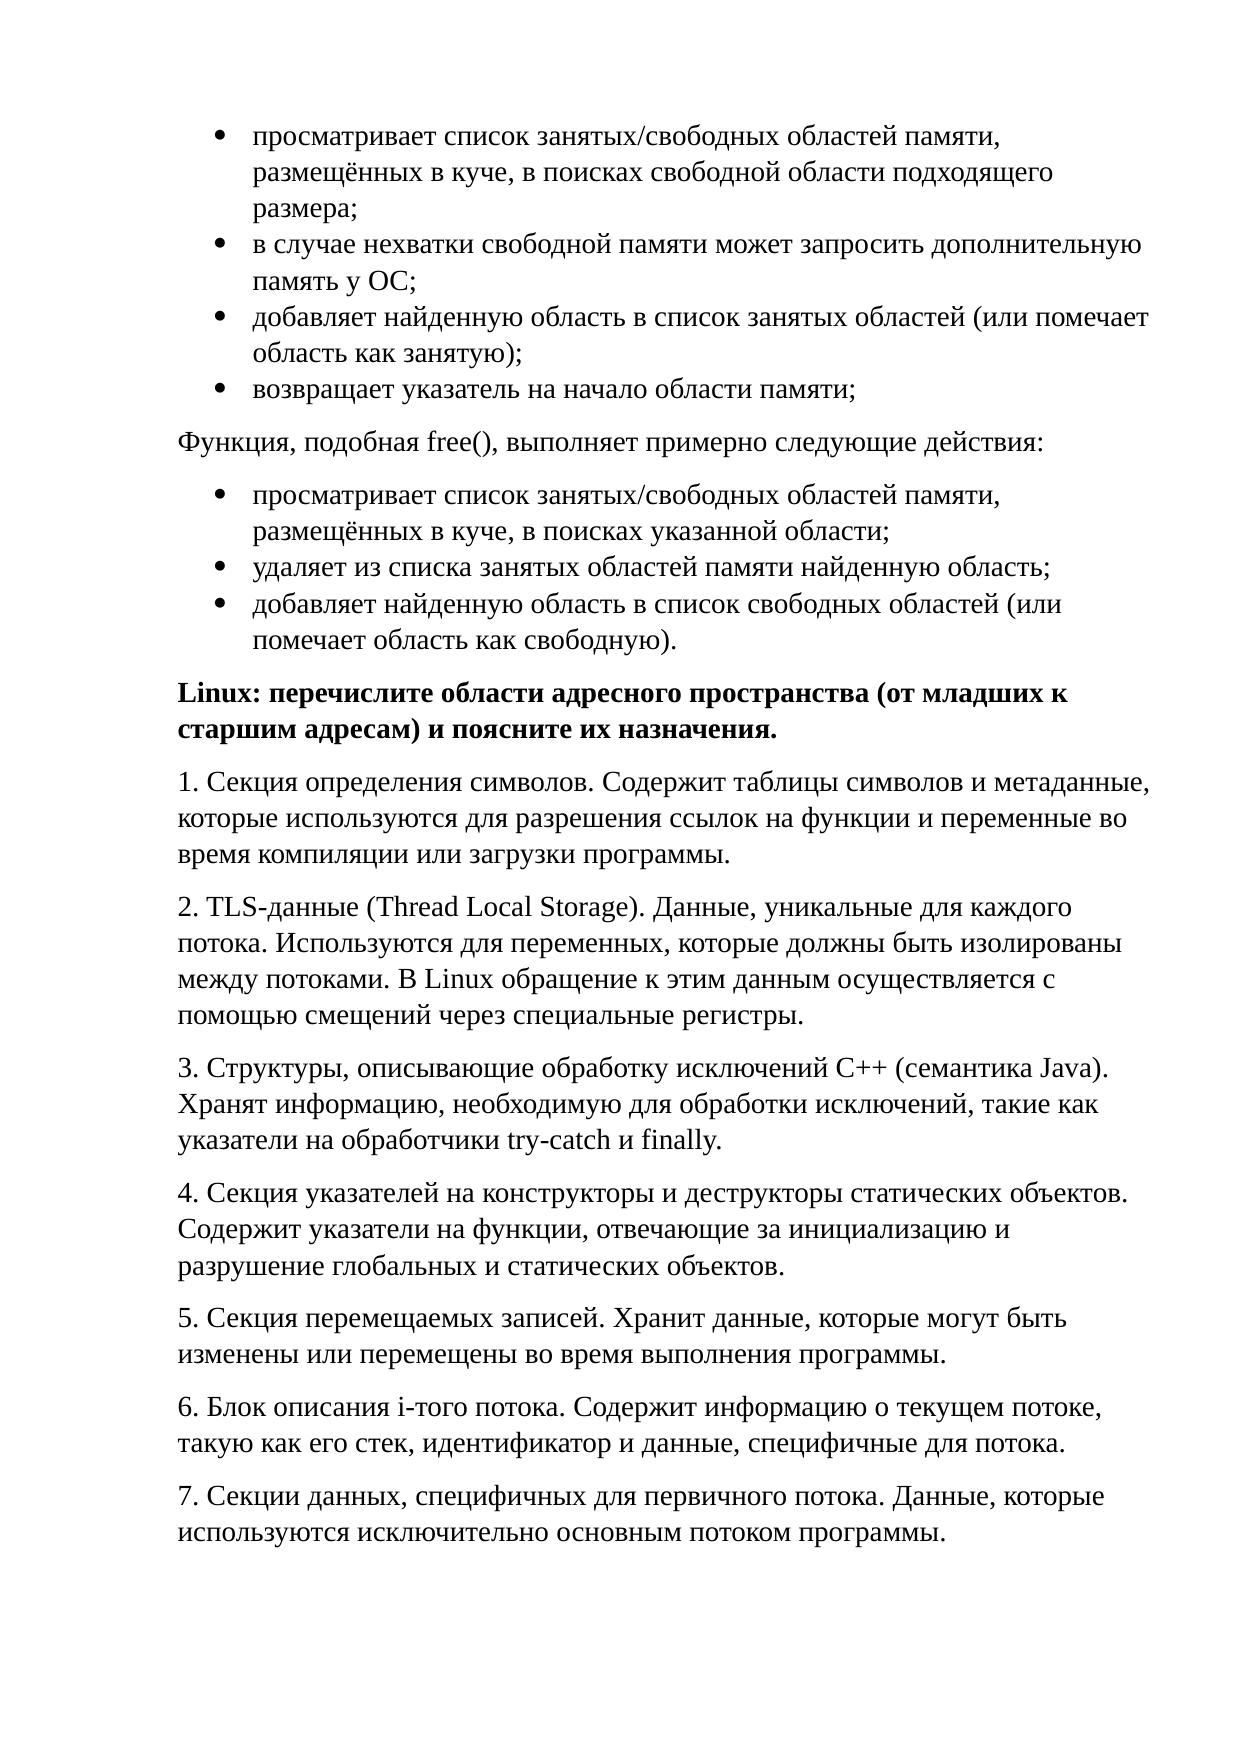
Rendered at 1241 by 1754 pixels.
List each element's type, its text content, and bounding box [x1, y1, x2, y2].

list возвращает указатель на начало области памяти; [215, 371, 1152, 405]
text 4. Секция указателей на конструкторы и деструкторы статических объектов. Содержит указатели на функции, отвечающие за инициализацию и разрушение глобальных и статических объектов. [177, 1175, 1152, 1281]
list добавляет найденную область в список занятых областей (или помечает область как занятую); [215, 299, 1152, 369]
text Linux: перечислите области адресного пространства (от младших к старшим адресам) и поясните их назначения. [177, 675, 1152, 744]
text 1. Секция определения символов. Содержит таблицы символов и метаданные, которые используются для разрешения ссылок на функции и переменные во время компиляции или загрузки программы. [177, 764, 1152, 870]
list просматривает список занятых/свободных областей памяти, размещённых в куче, в поисках свободной области подходящего размера; [215, 118, 1152, 224]
text 6. Блок описания i-того потока. Содержит информацию о текущем потоке, такую как его стек, идентификатор и данные, специфичные для потока. [177, 1389, 1152, 1459]
text Функция, подобная free(), выполняет примерно следующие действия: [177, 424, 1152, 458]
list в случае нехватки свободной памяти может запросить дополнительную память у ОС; [215, 227, 1152, 296]
list просматривает список занятых/свободных областей памяти, размещённых в куче, в поисках указанной области; [215, 477, 1152, 547]
text 5. Секция перемещаемых записей. Хранит данные, которые могут быть изменены или перемещены во время выполнения программы. [177, 1300, 1152, 1370]
list добавляет найденную область в список свободных областей (или помечает область как свободную). [215, 586, 1152, 656]
list удаляет из списка занятых областей памяти найденную область; [215, 549, 1152, 583]
text 2. TLS-данные (Thread Local Storage). Данные, уникальные для каждого потока. Используются для переменных, которые должны быть изолированы между потоками. В Linux обращение к этим данным осуществляется с помощью смещений через специальные регистры. [177, 889, 1152, 1031]
text 7. Секции данных, специфичных для первичного потока. Данные, которые используются исключительно основным потоком программы. [177, 1478, 1152, 1548]
text 3. Структуры, описывающие обработку исключений С++ (семантика Java). Хранят информацию, необходимую для обработки исключений, такие как указатели на обработчики try-catch и finally. [177, 1050, 1152, 1156]
